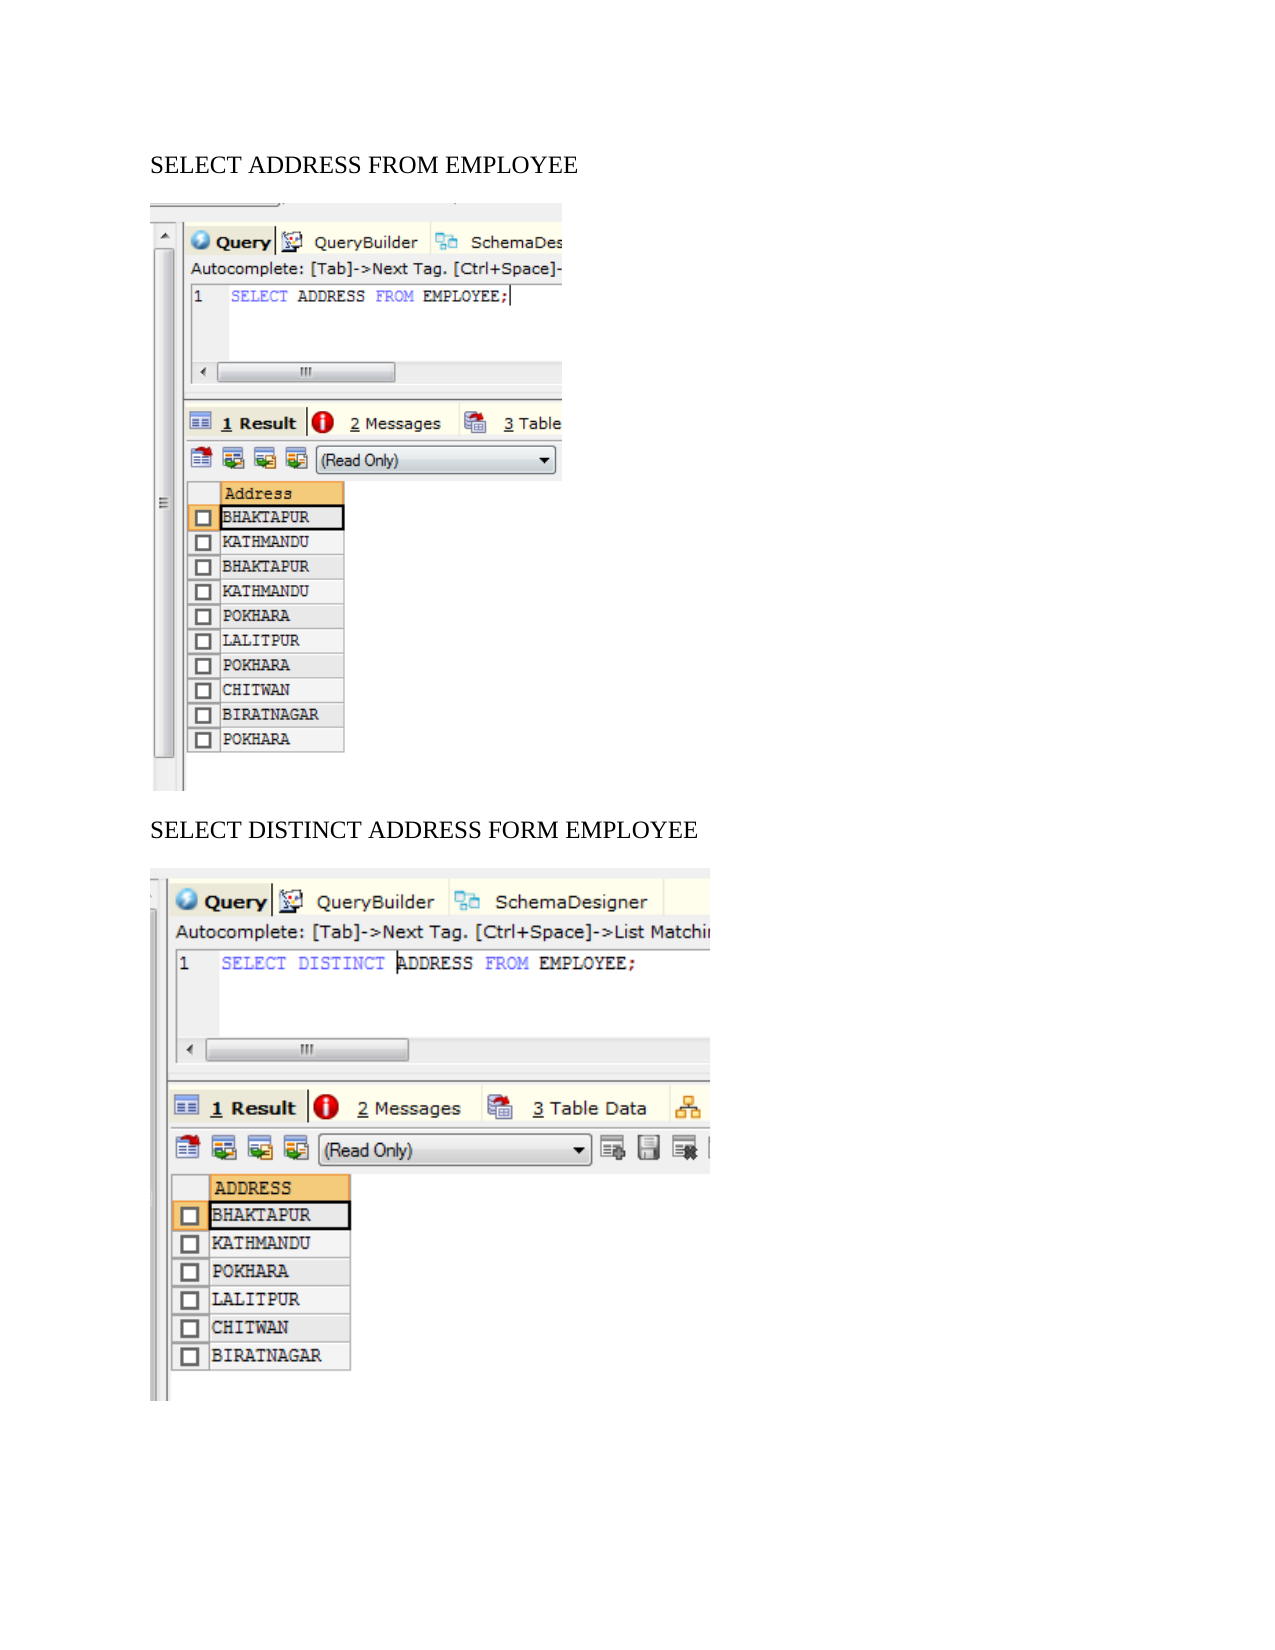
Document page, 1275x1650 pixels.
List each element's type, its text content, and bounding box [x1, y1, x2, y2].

picture [150, 868, 711, 1401]
picture [150, 203, 562, 791]
text SELECT ADDRESS FROM EMPLOYEE [150, 150, 1125, 179]
text SELECT DISTINCT ADDRESS FORM EMPLOYEE [150, 815, 1125, 844]
